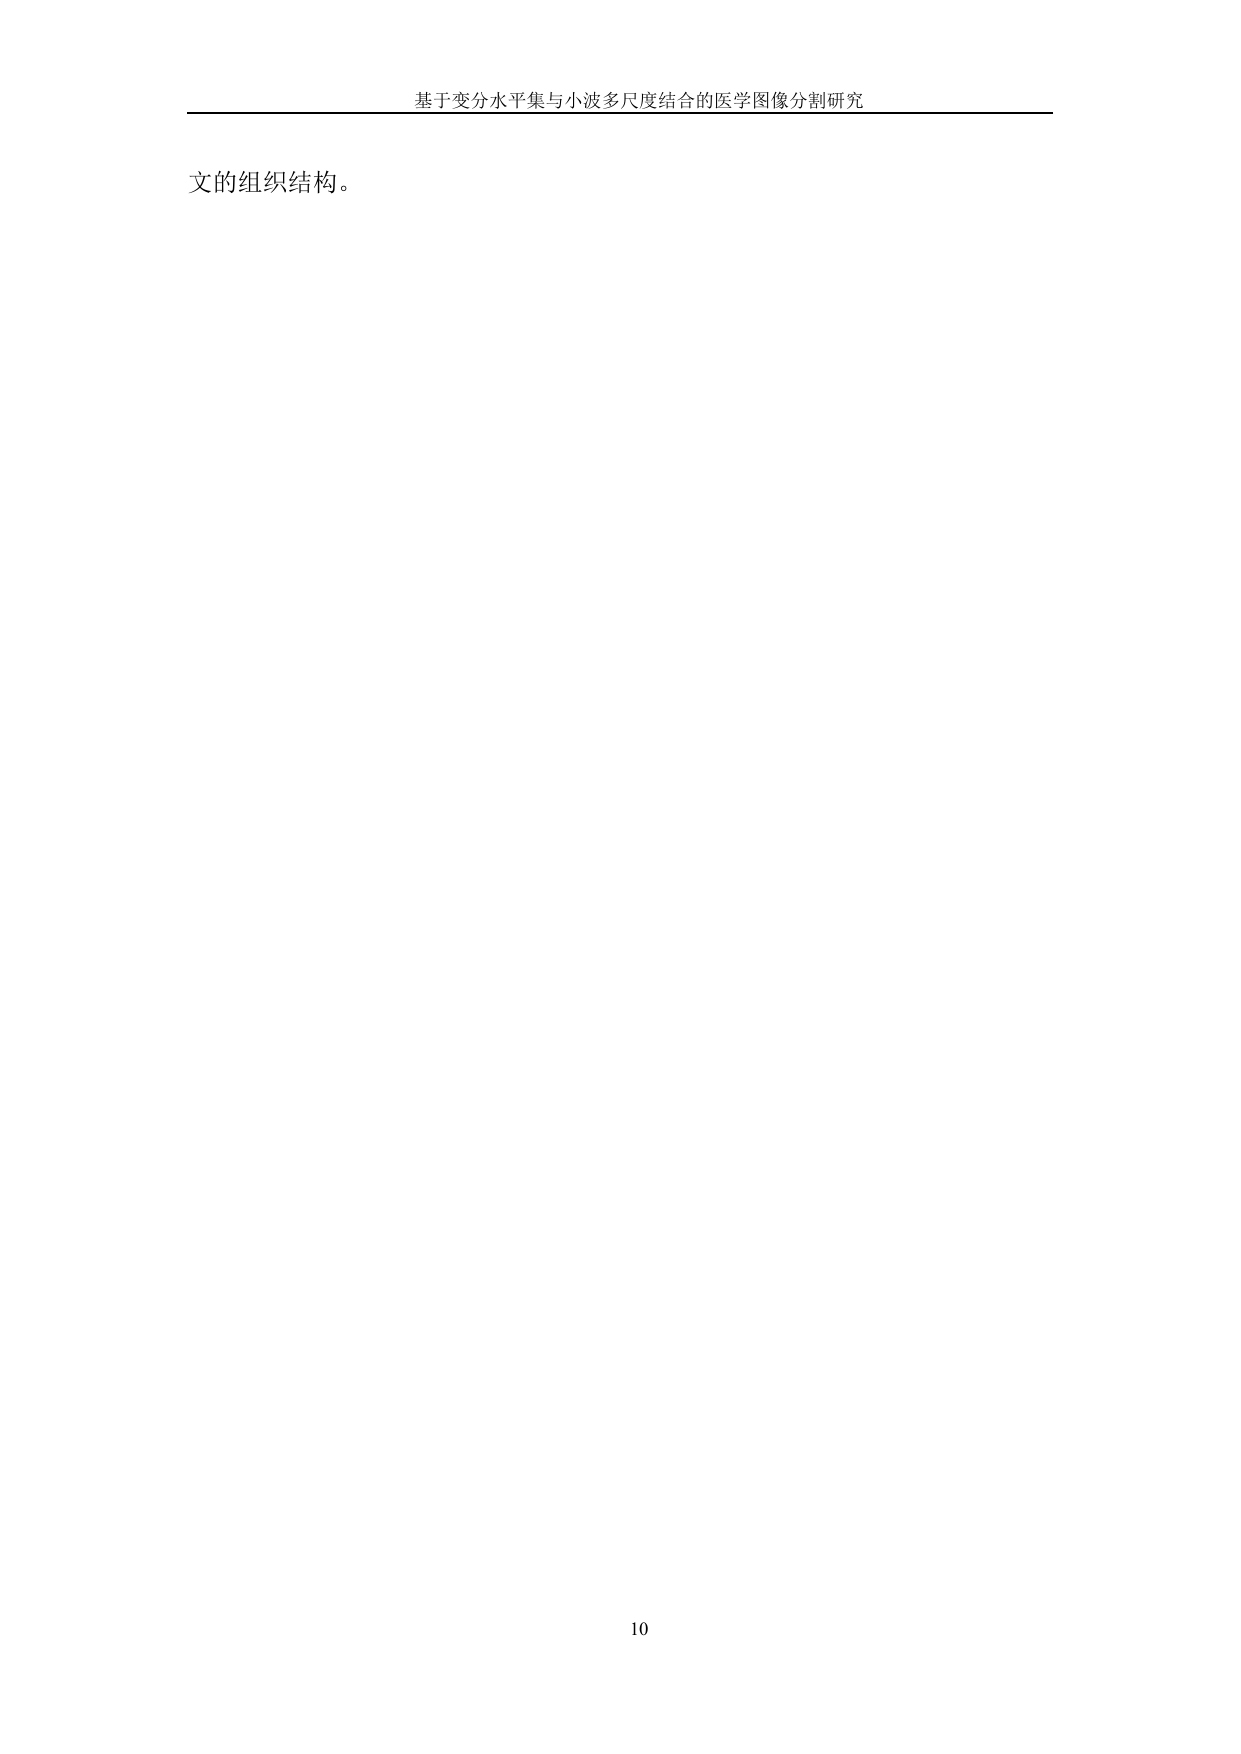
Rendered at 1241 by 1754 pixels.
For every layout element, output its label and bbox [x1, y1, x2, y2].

text [187, 164, 1053, 198]
